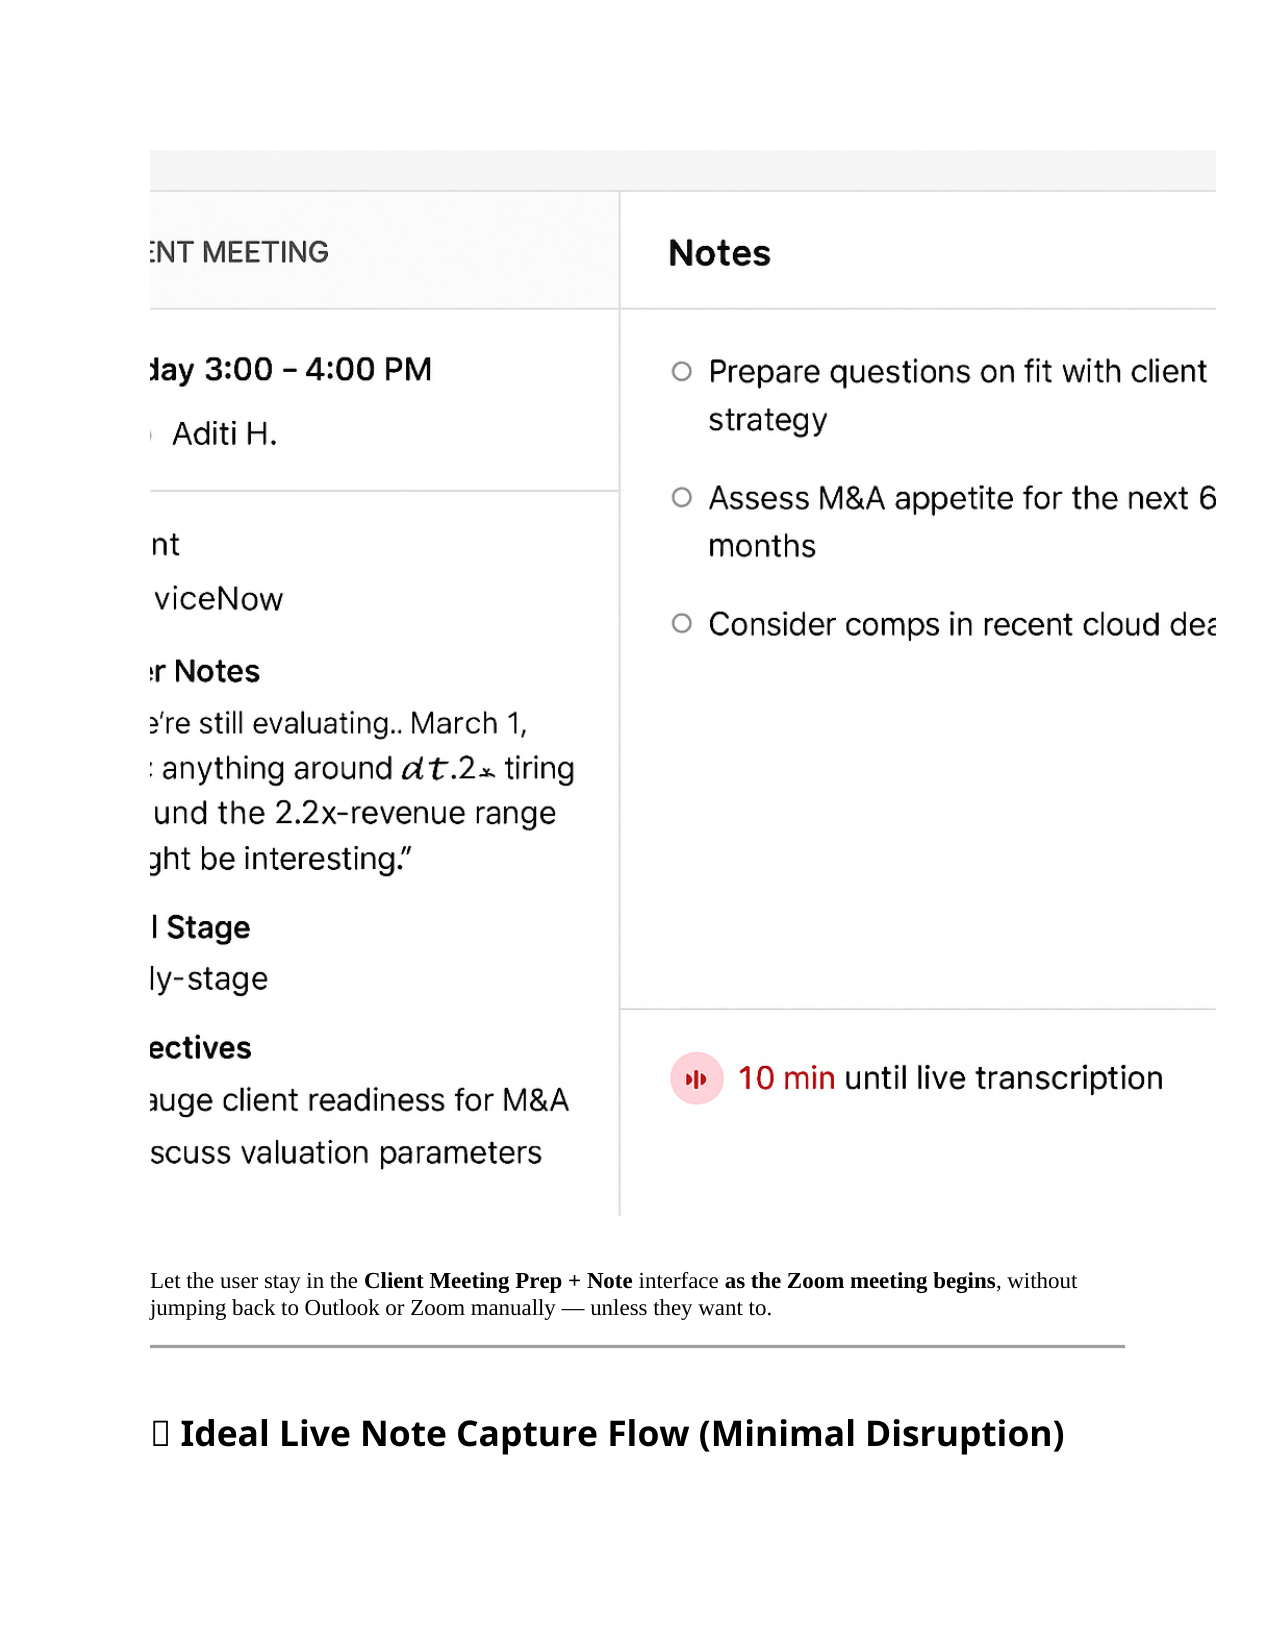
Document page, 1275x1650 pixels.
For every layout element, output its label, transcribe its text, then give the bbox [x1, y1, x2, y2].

subtitle ✅ Ideal Live Note Capture Flow (Minimal Disruption) [150, 1409, 1125, 1457]
text Let the user stay in the Client Meeting Prep + Note interface as the Zoom meeting begins, without jumping back to Outlook or Zoom manually — unless they want to. [150, 1267, 1125, 1320]
picture [150, 150, 1216, 1216]
